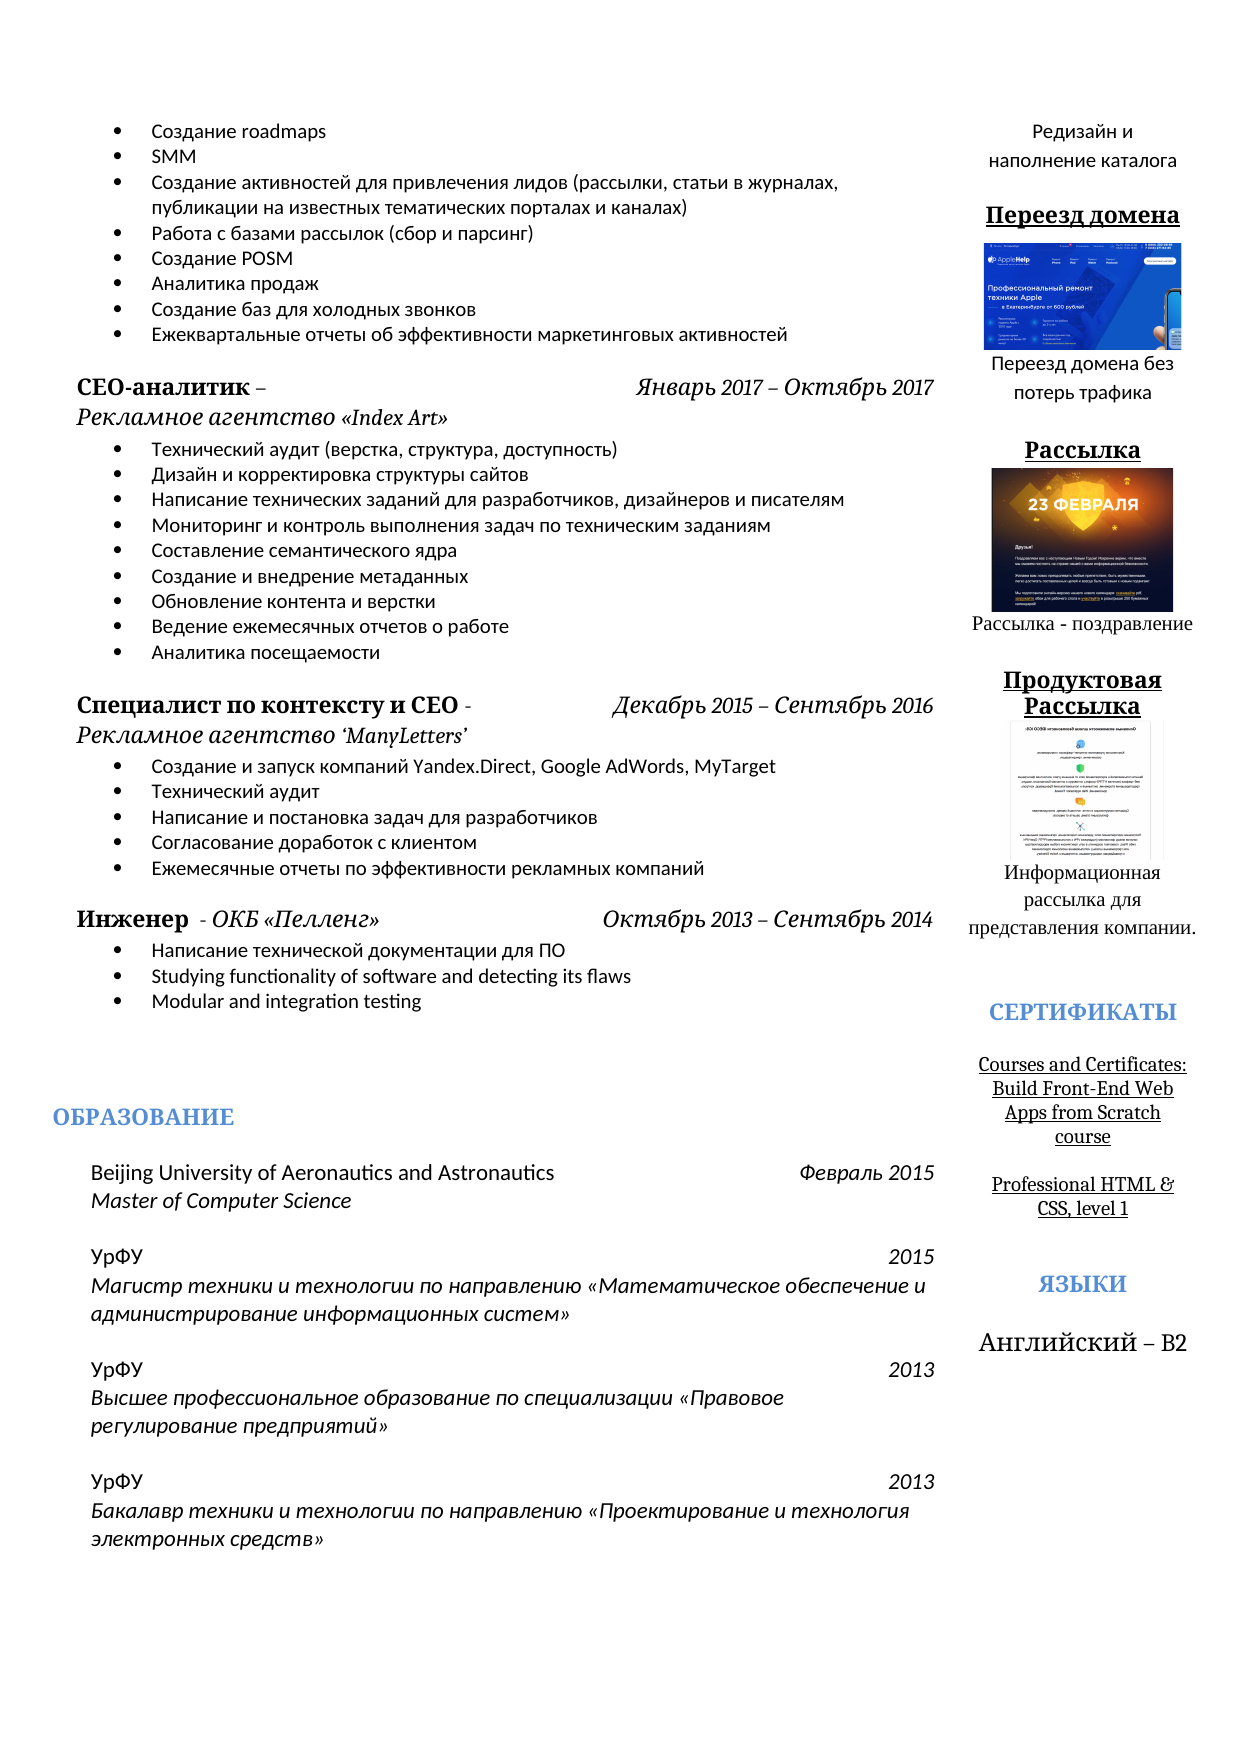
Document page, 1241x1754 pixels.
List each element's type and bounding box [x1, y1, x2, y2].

table_cell [954, 118, 1211, 1552]
table_cell [30, 118, 954, 1552]
picture [983, 243, 1182, 350]
picture [991, 468, 1174, 612]
picture [1000, 720, 1165, 860]
